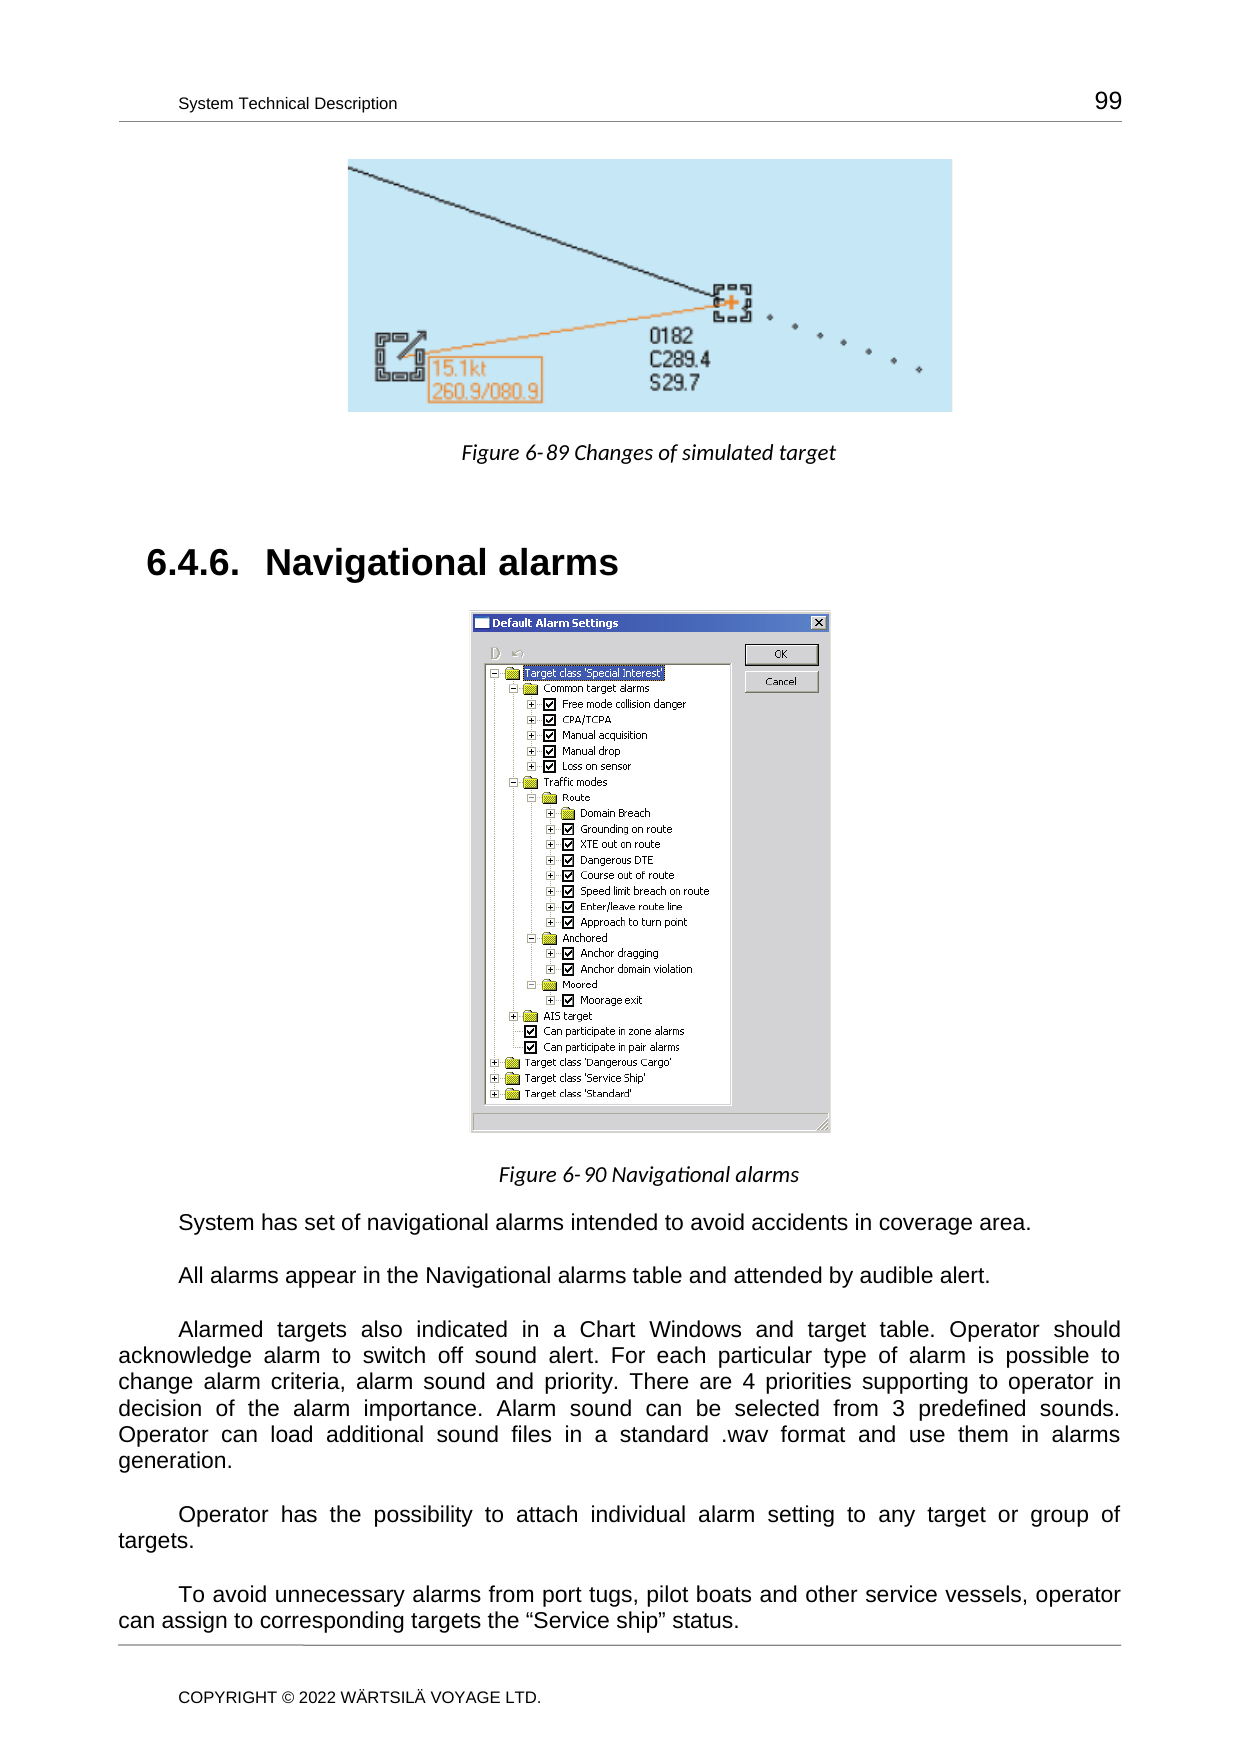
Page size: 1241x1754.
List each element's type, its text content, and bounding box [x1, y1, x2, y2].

text To avoid unnecessary alarms from port tugs, pilot boats and other service vessels, operator can assign to corresponding targets the “Service ship” status. [118, 1581, 1122, 1633]
text All alarms appear in the Navigational alarms table and attended by audible alert. [118, 1262, 1122, 1288]
text System has set of navigational alarms intended to avoid accidents in coverage area. [118, 1209, 1122, 1235]
text Operator has the possibility to attach individual alarm setting to any target or group of targets. [118, 1501, 1122, 1553]
subtitle Navigational alarms [146, 540, 1122, 583]
text Alarmed targets also indicated in a Chart Windows and target table. Operator should acknowledge alarm to switch off sound alert. For each particular type of alarm is possible to change alarm criteria, alarm sound and priority. There are 4 priorities supporting to operator in decision of the alarm importance. Alarm sound can be selected from 3 predefined sounds. Operator can load additional sound files in a standard .wav format and use them in alarms generation. [118, 1316, 1122, 1474]
